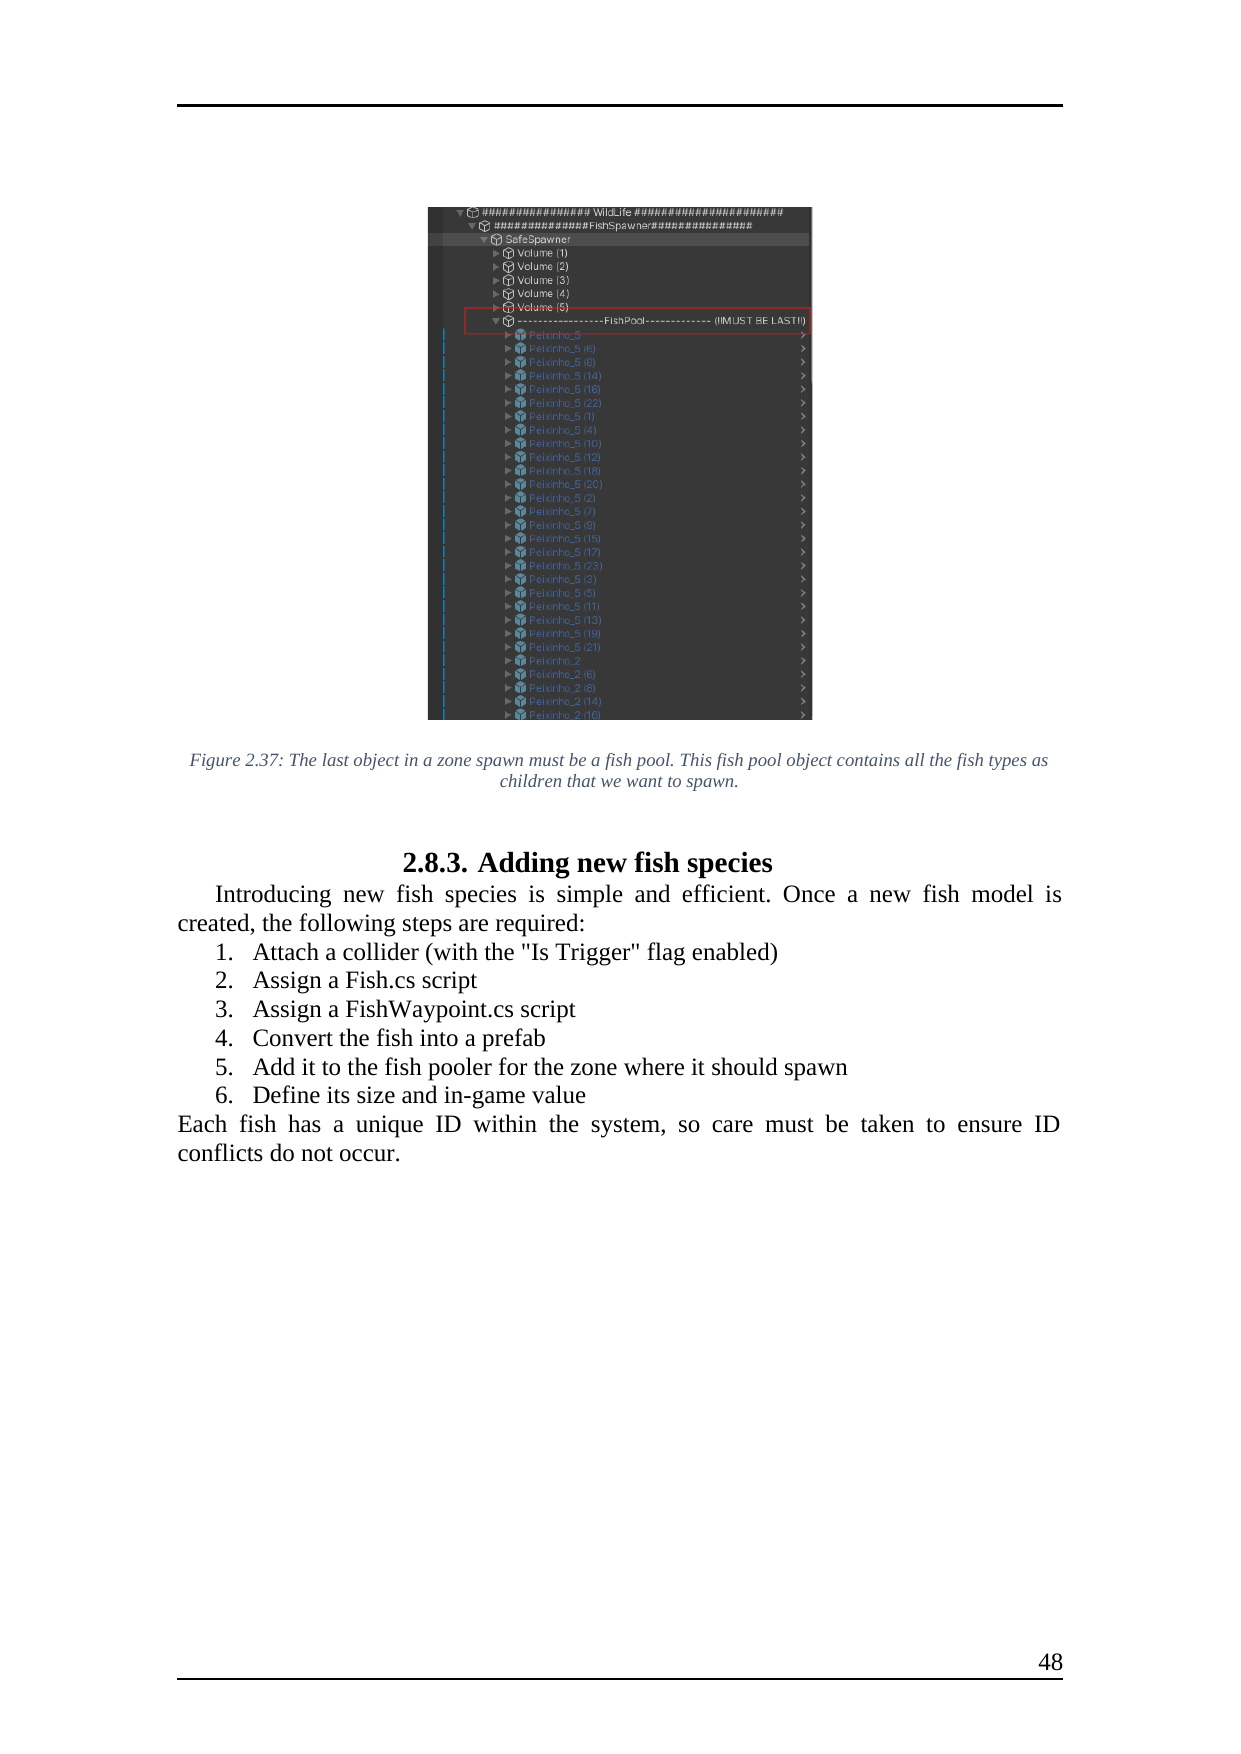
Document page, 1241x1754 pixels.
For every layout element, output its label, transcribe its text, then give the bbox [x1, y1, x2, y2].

text Each fish has a unique ID within the system, so care must be taken to ensure ID conflicts do not occur. [177, 1109, 1063, 1167]
list Assign a FishWaypoint.cs script [215, 994, 1063, 1023]
picture [427, 207, 813, 720]
subtitle Adding new fish species [402, 846, 1063, 879]
list Add it to the fish pooler for the zone where it should spawn [215, 1052, 1063, 1080]
list Define its size and in-game value [215, 1080, 1063, 1109]
text Introducing new fish species is simple and efficient. Once a new fish model is created, the following steps are required: [177, 879, 1063, 937]
list Attach a collider (with the "Is Trigger" flag enabled) [215, 937, 1063, 965]
list Convert the fish into a prefab [215, 1023, 1063, 1052]
list Assign a Fish.cs script [215, 965, 1063, 994]
